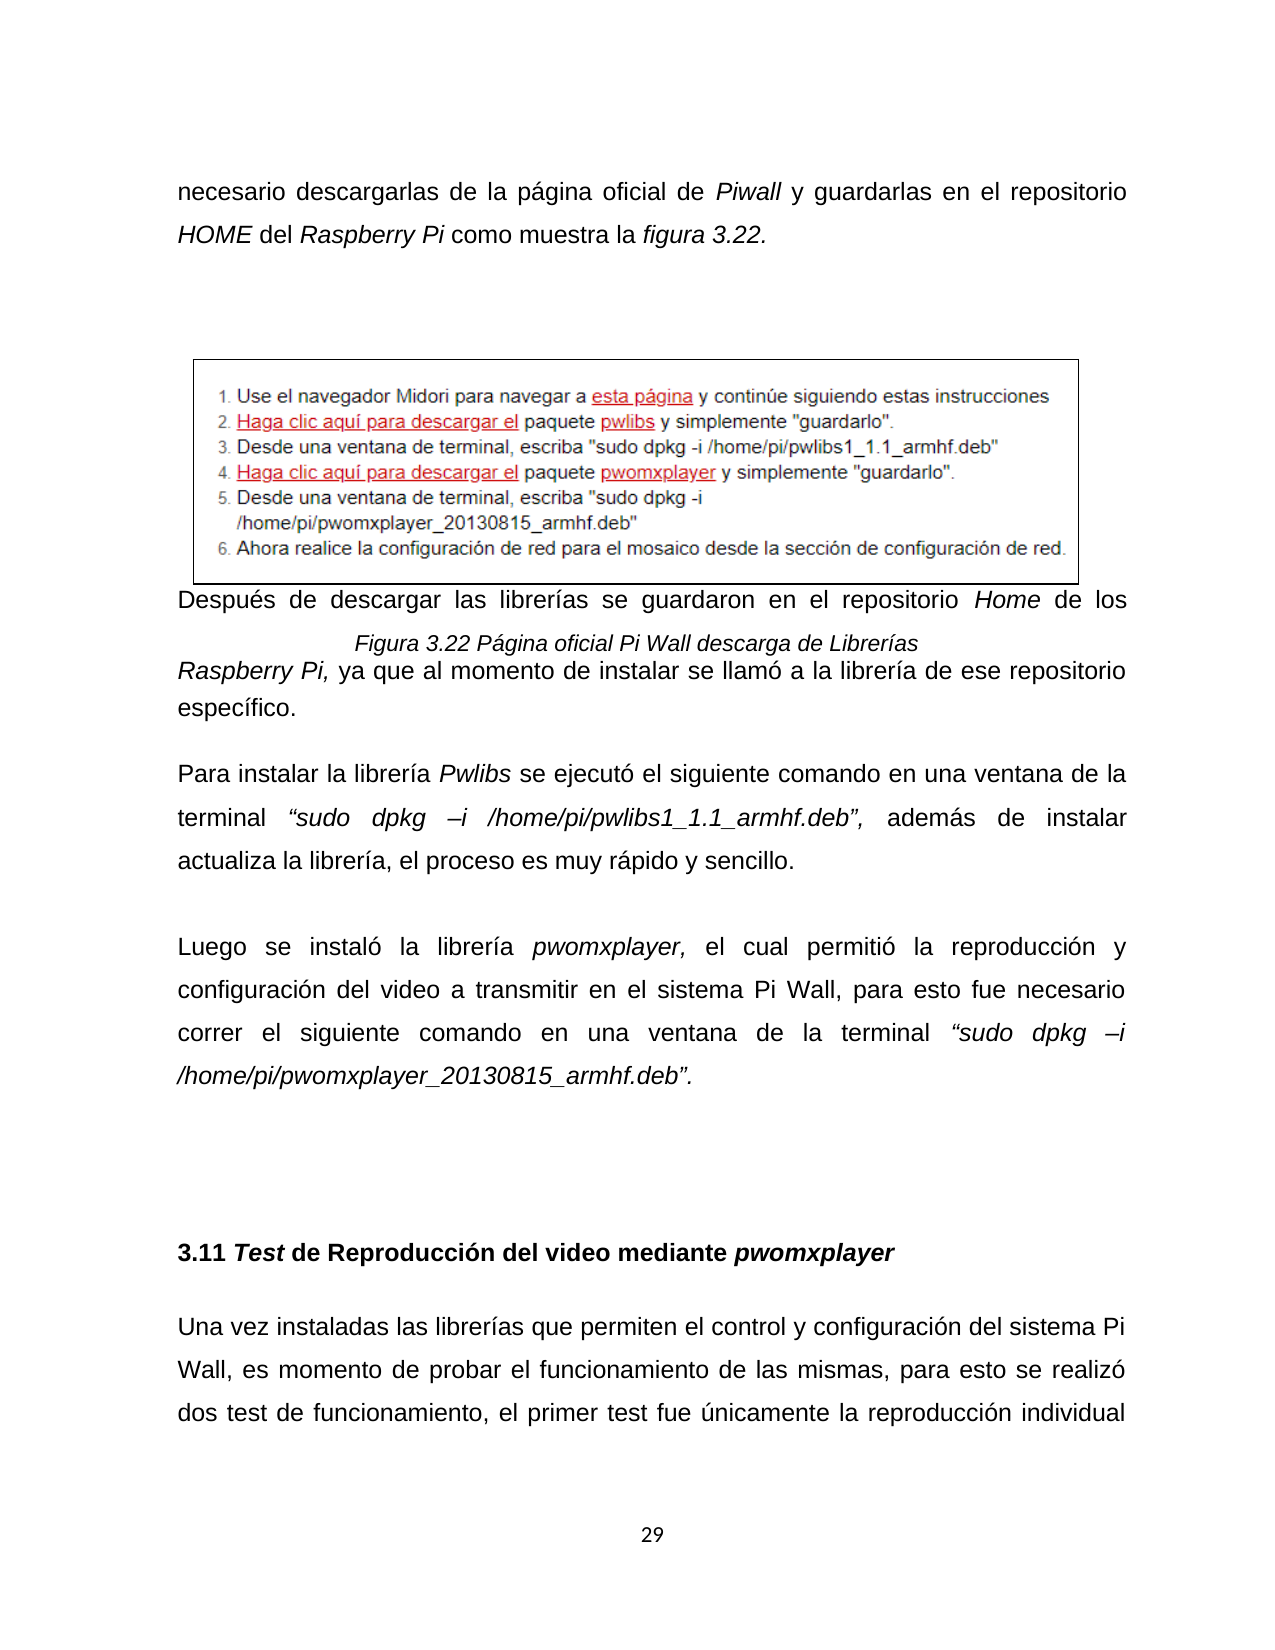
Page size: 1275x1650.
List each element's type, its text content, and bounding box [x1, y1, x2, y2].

text Después de descargar las librerías se guardaron en el repositorio Home de los Raspberry Pi, ya que al momento de instalar se llamó a la librería de ese repositorio específico. [177, 482, 1127, 722]
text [177, 1312, 1127, 1427]
text Para instalar la librería Pwlibs se ejecutó el siguiente comando en una ventana de la terminal “sudo dpkg –i /home/pi/pwlibs1_1.1_armhf.deb”, además de instalar actualiza la librería, el proceso es muy rápido y sencillo. [177, 759, 1127, 874]
text Luego se instaló la librería pwomxplayer, el cual permitió la reproducción y configuración del video a transmitir en el sistema Pi Wall, para esto fue necesario correr el siguiente comando en una ventana de la terminal “sudo dpkg –i /home/pi/pwomxplayer_20130815_armhf.deb”. [177, 932, 1127, 1090]
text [177, 177, 1127, 249]
subtitle 3.11 Test de Reproducción del video mediante pwomxplayer [177, 1238, 1127, 1267]
picture [194, 360, 1078, 583]
